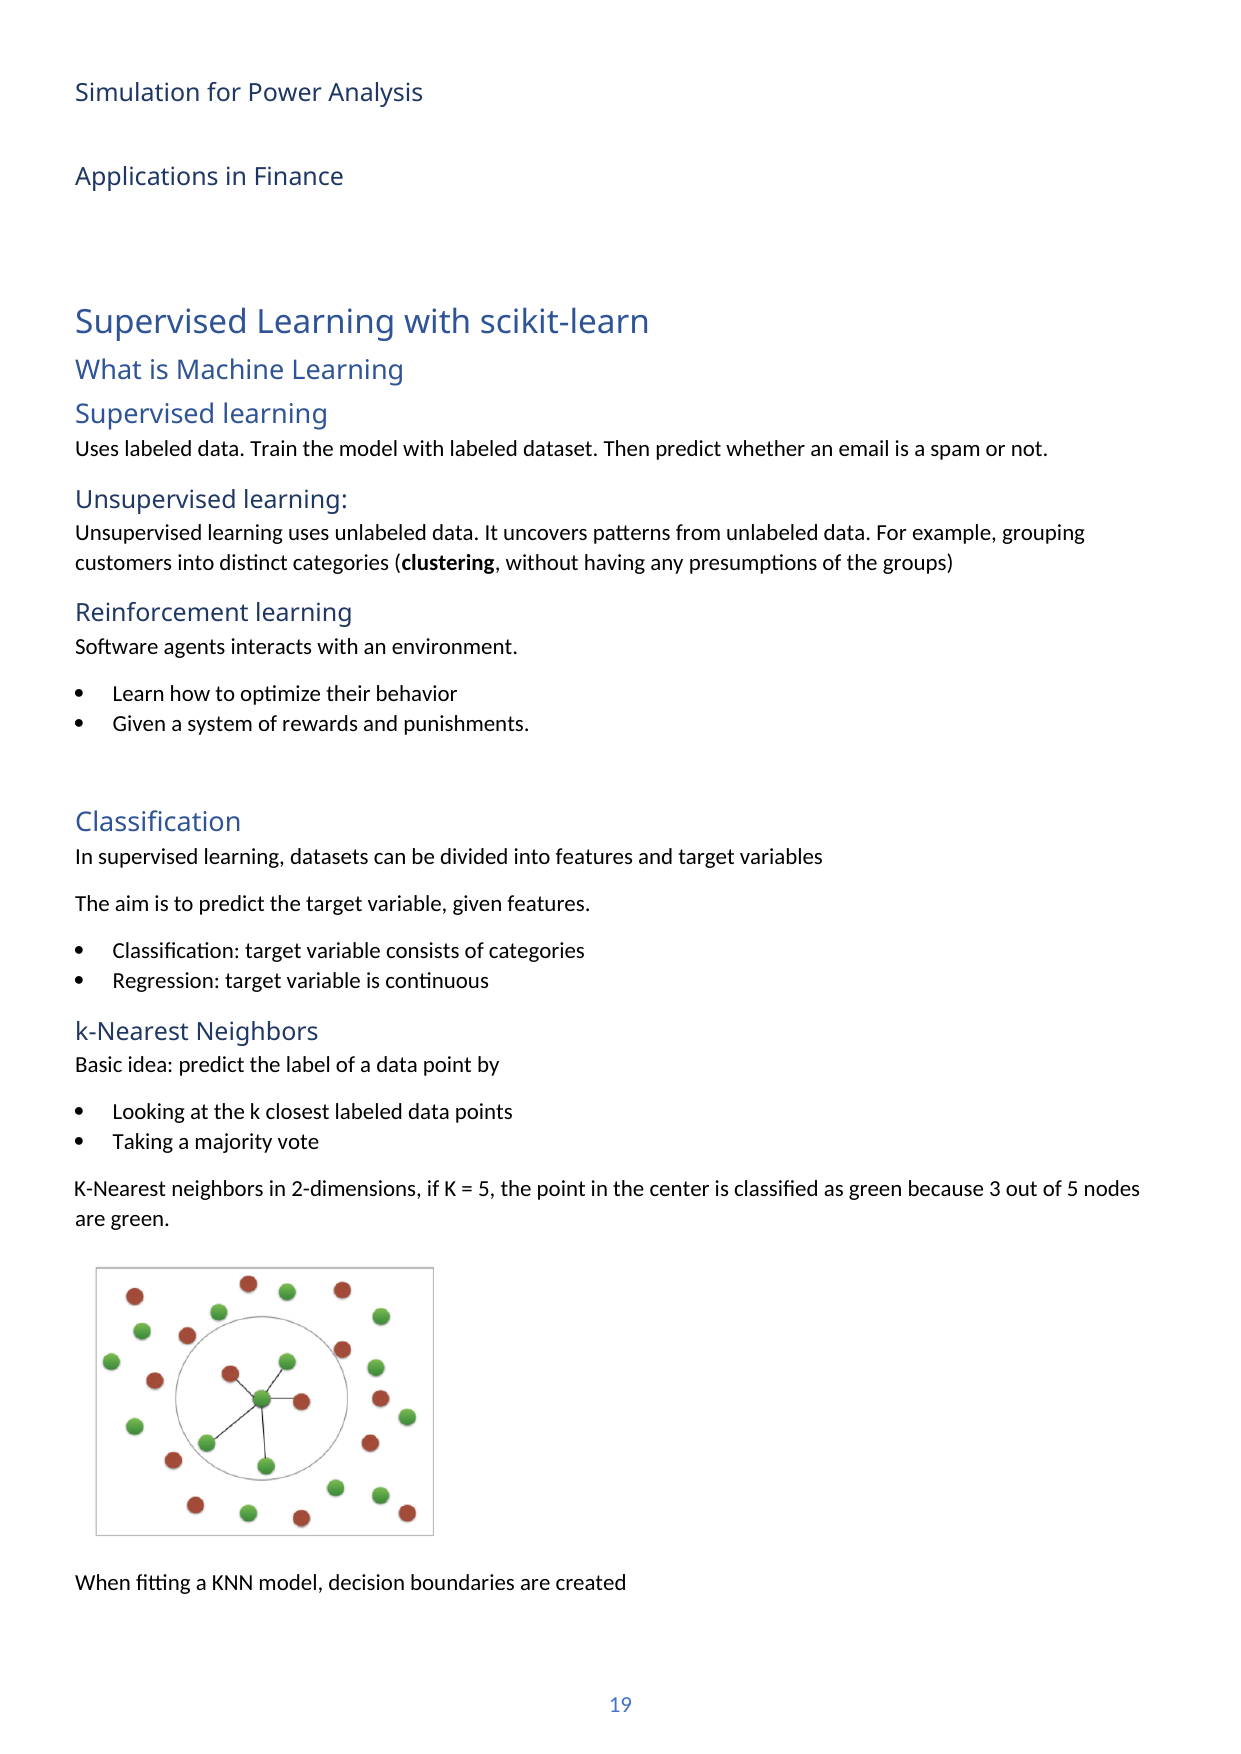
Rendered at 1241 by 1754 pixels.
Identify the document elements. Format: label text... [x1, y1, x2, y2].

subtitle Classification [75, 803, 1165, 839]
text K-Nearest neighbors in 2-dimensions, if K = 5, the point in the center is classified as green because 3 out of 5 nodes are green. [74, 1174, 1165, 1232]
text In supervised learning, datasets can be divided into features and target variables [75, 842, 1165, 871]
list Taking a majority vote [75, 1127, 1165, 1155]
subtitle Supervised learning [75, 394, 1165, 431]
text Basic idea: predict the label of a data point by [75, 1050, 1165, 1078]
list Looking at the k closest labeled data points [75, 1097, 1165, 1125]
subtitle What is Machine Learning [75, 351, 1165, 387]
subtitle Applications in Finance [75, 159, 1165, 193]
subtitle Simulation for Power Analysis [75, 75, 1165, 109]
subtitle k-Nearest Neighbors [75, 1013, 1165, 1047]
list Classification: target variable consists of categories [75, 936, 1165, 964]
text Uses labeled data. Train the model with labeled dataset. Then predict whether an email is a spam or not. [75, 434, 1165, 462]
text Software agents interacts with an environment. [75, 632, 1165, 660]
list Given a system of rewards and punishments. [75, 709, 1165, 737]
picture [75, 1251, 451, 1550]
list Regression: target variable is continuous [75, 966, 1165, 994]
subtitle Reinforcement learning [75, 595, 1165, 629]
text When fitting a KNN model, decision boundaries are created [75, 1568, 1165, 1596]
text The aim is to predict the target variable, given features. [75, 889, 1165, 917]
subtitle Supervised Learning with scikit-learn [75, 297, 1165, 343]
list Learn how to optimize their behavior [75, 679, 1165, 707]
text Unsupervised learning uses unlabeled data. It uncovers patterns from unlabeled data. For example, grouping customers into distinct categories (clustering, without having any presumptions of the groups) [75, 518, 1165, 576]
subtitle Unsupervised learning: [75, 481, 1165, 515]
